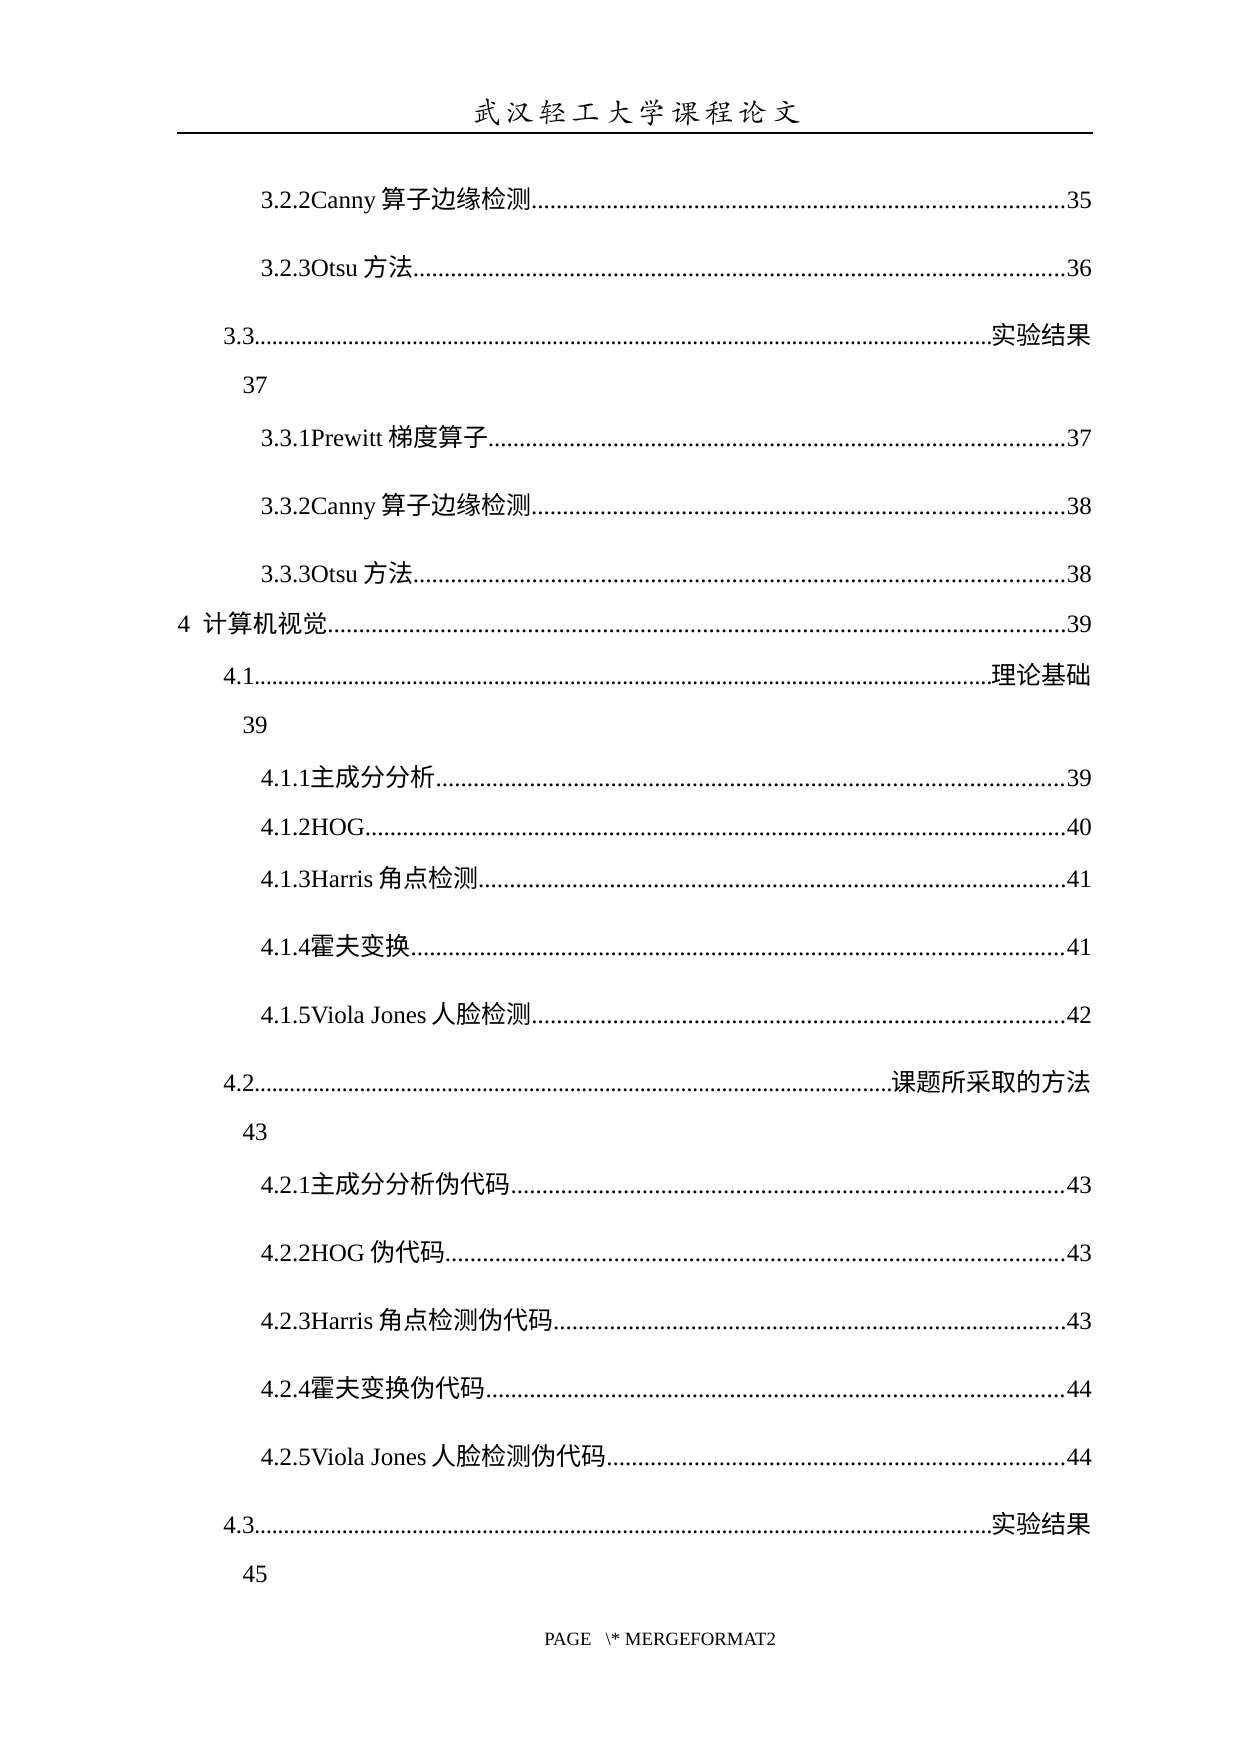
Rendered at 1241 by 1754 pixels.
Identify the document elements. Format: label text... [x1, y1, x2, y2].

text 3.3.1 Prewitt梯度算子 37 [240, 402, 1093, 469]
text 4.2.2 HOG伪代码 43 [240, 1217, 1093, 1284]
text 4.2.5 Viola Jones人脸检测伪代码 44 [240, 1420, 1093, 1488]
text 3.3 实验结果 37 [202, 300, 1093, 402]
text 3.3.2 Canny算子边缘检测 38 [240, 469, 1093, 537]
text 4.2.4 霍夫变换伪代码 44 [240, 1352, 1093, 1420]
text 3.2.3 Otsu方法 36 [240, 232, 1093, 300]
text 4.1.5 Viola Jones人脸检测 42 [240, 979, 1093, 1047]
text 4.1.3 Harris角点检测 41 [240, 843, 1093, 911]
text 4.1.1 主成分分析 39 [240, 741, 1093, 809]
text 3.3.3 Otsu方法 38 [240, 537, 1093, 605]
text 4.2 课题所采取的方法 43 [202, 1047, 1093, 1149]
text 4.1.2 HOG 40 [240, 809, 1093, 843]
text 4 计算机视觉 39 [177, 605, 1093, 639]
text 4.1.4 霍夫变换 41 [240, 911, 1093, 979]
text 4.2.3 Harris角点检测伪代码 43 [240, 1284, 1093, 1352]
text 3.2.2 Canny算子边缘检测 35 [240, 164, 1093, 232]
text 4.2.1 主成分分析伪代码 43 [240, 1149, 1093, 1217]
text 4.1 理论基础 39 [202, 639, 1093, 741]
text 4.3 实验结果 45 [202, 1488, 1093, 1590]
